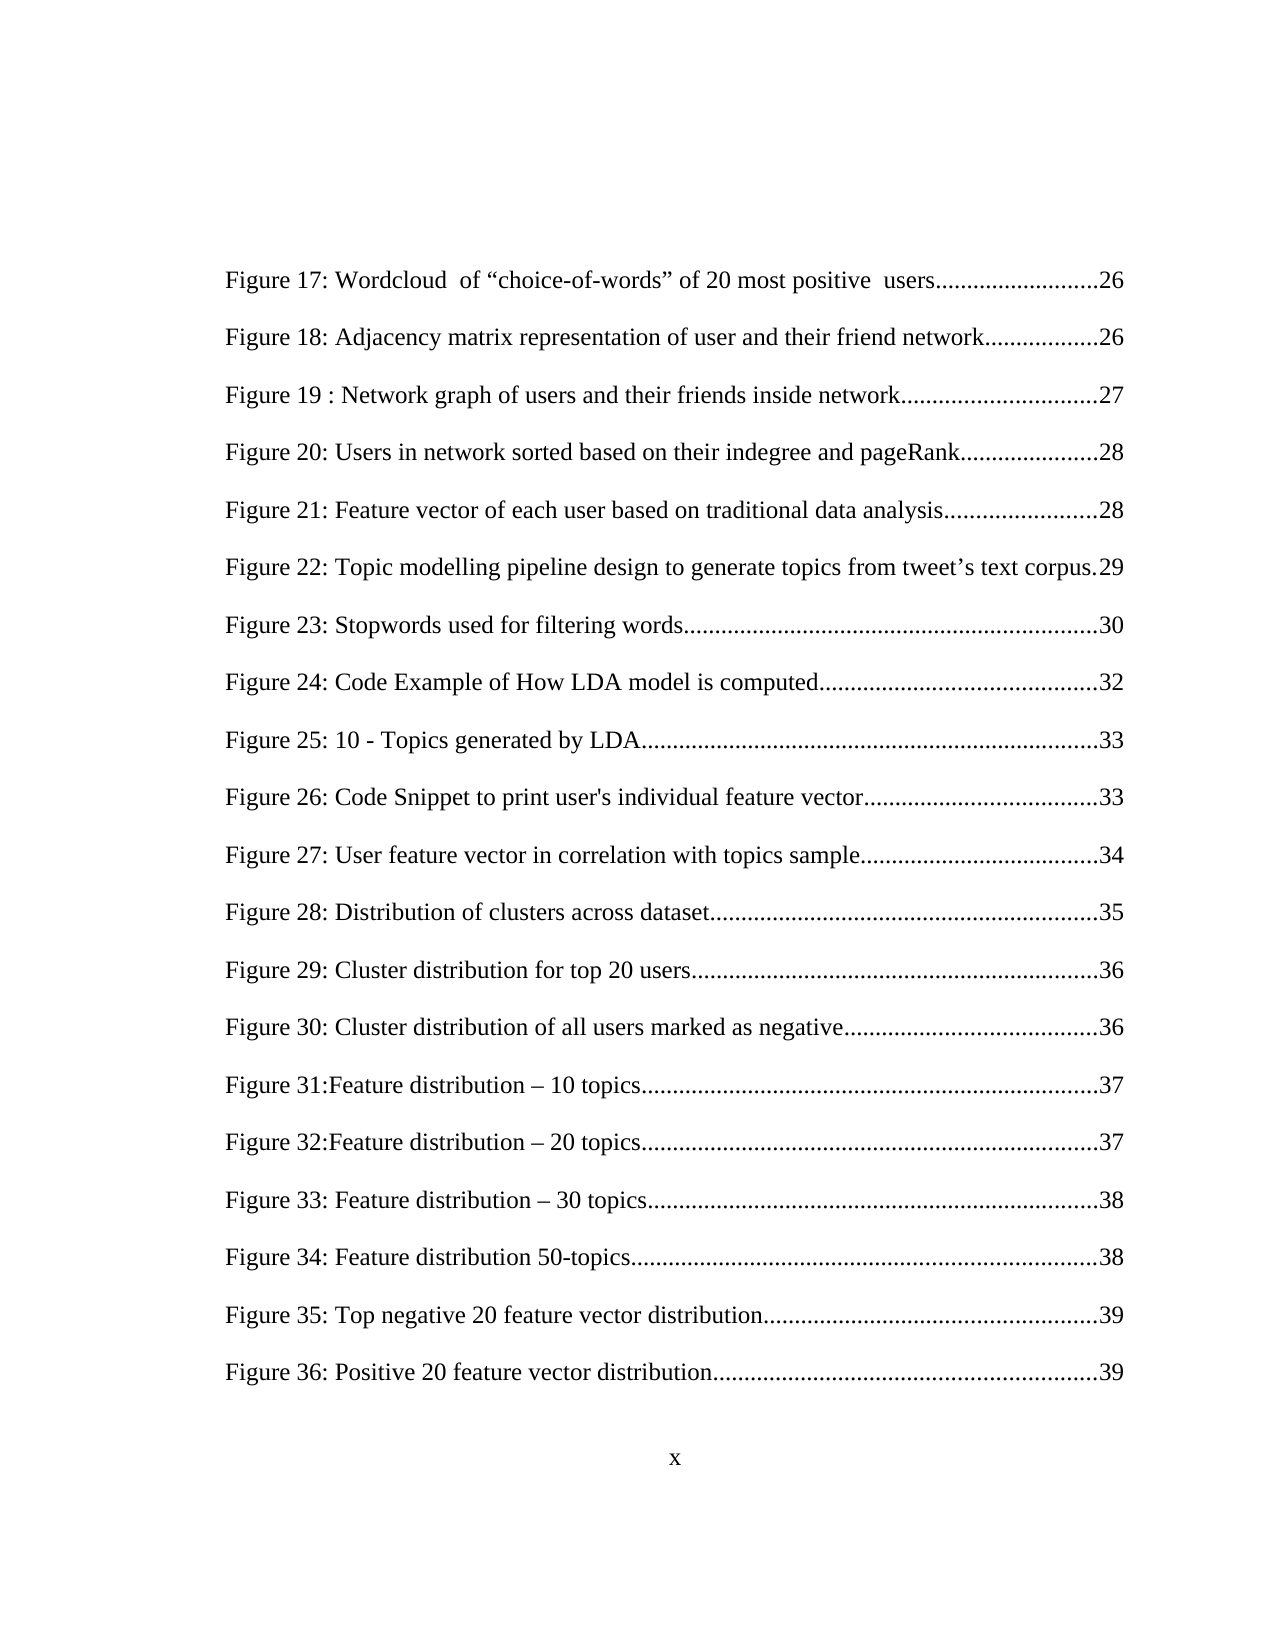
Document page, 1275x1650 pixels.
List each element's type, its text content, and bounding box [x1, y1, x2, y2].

text Figure 31:Feature distribution – 10 topics 37 [225, 1070, 1125, 1099]
text Figure 33: Feature distribution – 30 topics 38 [225, 1185, 1125, 1214]
text Figure 21: Feature vector of each user based on traditional data analysis 28 [225, 495, 1125, 524]
text Figure 20: Users in network sorted based on their indegree and pageRank 28 [225, 437, 1125, 466]
text Figure 23: Stopwords used for filtering words 30 [225, 610, 1125, 639]
text Figure 36: Positive 20 feature vector distribution 39 [225, 1357, 1125, 1386]
text Figure 17: Wordcloud of “choice-of-words” of 20 most positive users 26 [225, 265, 1125, 294]
text Figure 19 : Network graph of users and their friends inside network 27 [225, 380, 1125, 409]
text Figure 26: Code Snippet to print user's individual feature vector 33 [225, 782, 1125, 811]
text Figure 28: Distribution of clusters across dataset 35 [225, 897, 1125, 926]
text Figure 32:Feature distribution – 20 topics 37 [225, 1127, 1125, 1156]
text Figure 25: 10 - Topics generated by LDA 33 [225, 725, 1125, 754]
text Figure 24: Code Example of How LDA model is computed 32 [225, 667, 1125, 696]
text Figure 22: Topic modelling pipeline design to generate topics from tweet’s text corpus 29 [225, 552, 1125, 581]
text Figure 29: Cluster distribution for top 20 users 36 [225, 955, 1125, 984]
text Figure 27: User feature vector in correlation with topics sample 34 [225, 840, 1125, 869]
text Figure 30: Cluster distribution of all users marked as negative 36 [225, 1012, 1125, 1041]
text Figure 18: Adjacency matrix representation of user and their friend network 26 [225, 322, 1125, 351]
text Figure 35: Top negative 20 feature vector distribution 39 [225, 1300, 1125, 1329]
text Figure 34: Feature distribution 50-topics 38 [225, 1242, 1125, 1271]
